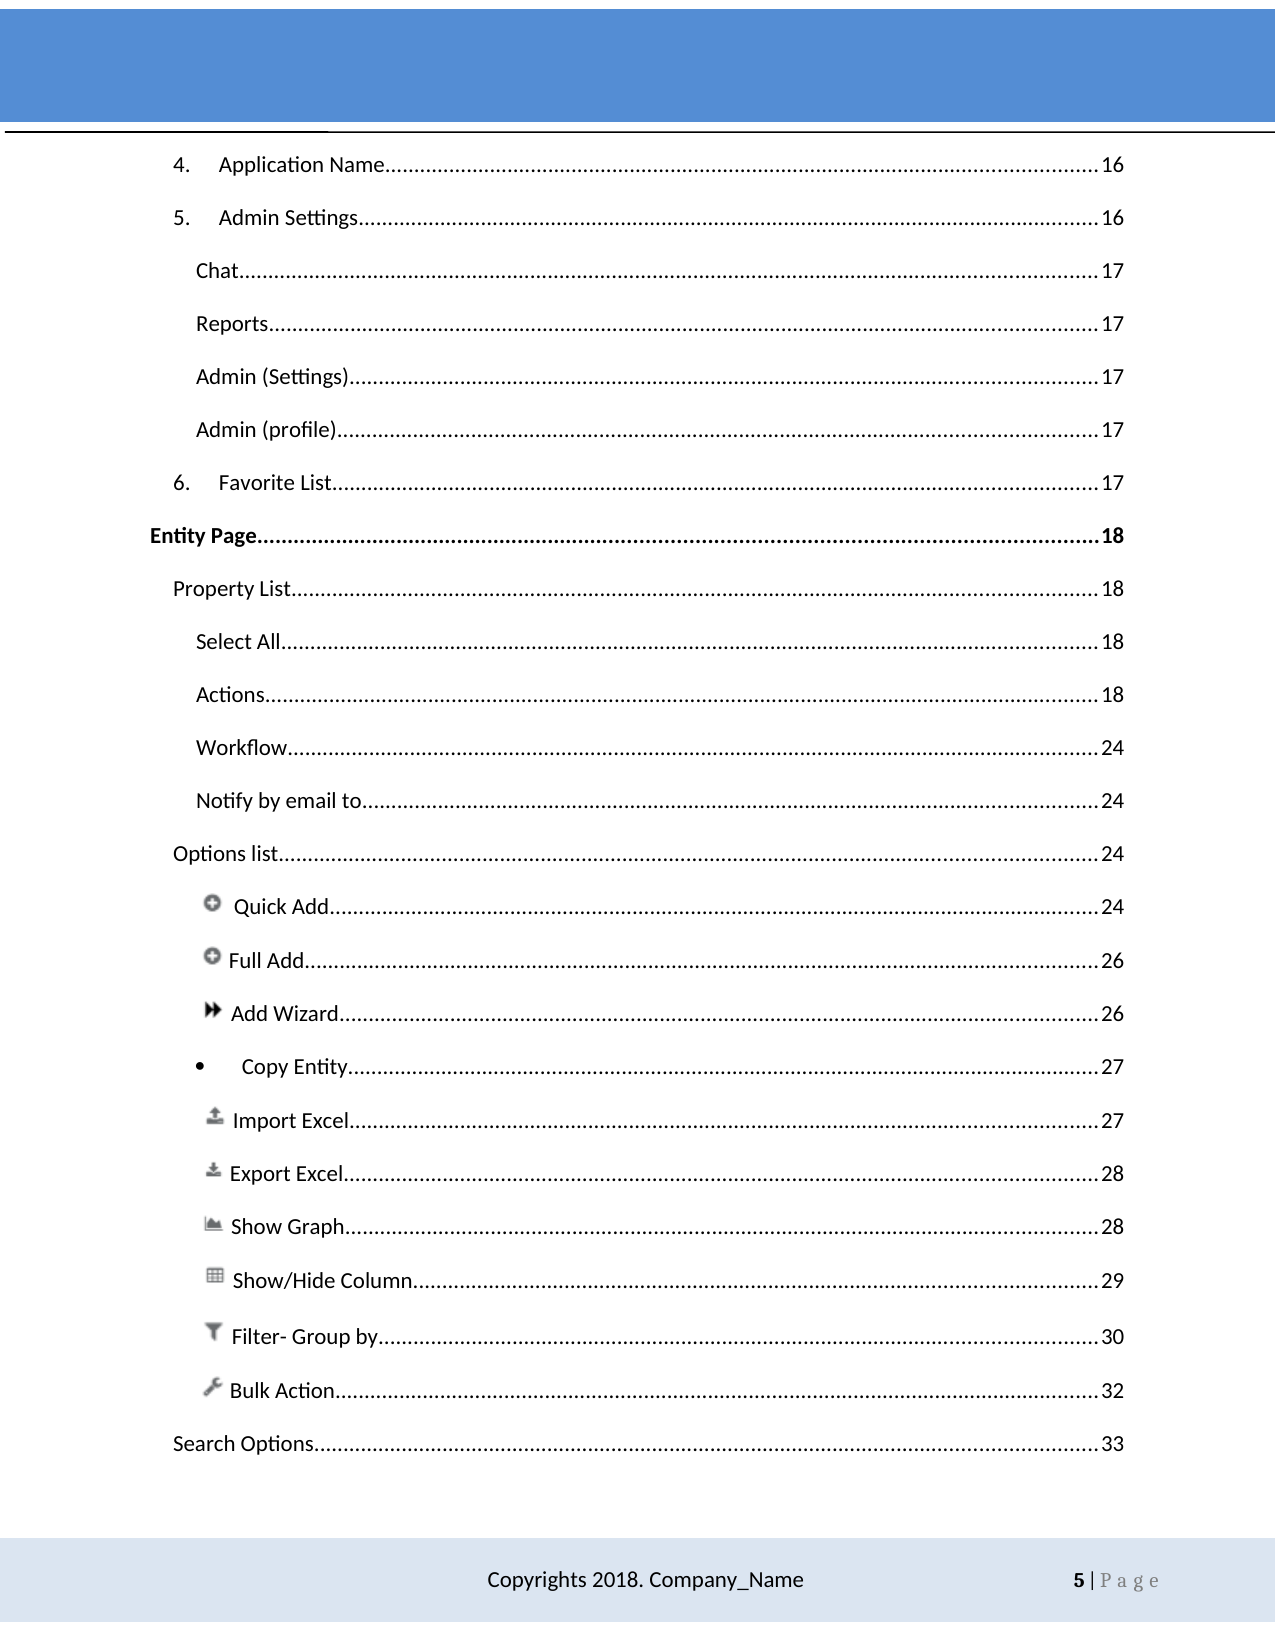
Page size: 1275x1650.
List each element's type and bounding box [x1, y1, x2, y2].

picture [201, 1375, 225, 1399]
picture [201, 1265, 228, 1289]
picture [201, 945, 224, 968]
picture [201, 892, 224, 915]
picture [201, 1160, 225, 1182]
picture [201, 999, 226, 1021]
picture [201, 1104, 228, 1129]
picture [201, 1319, 227, 1345]
picture [201, 1213, 226, 1235]
